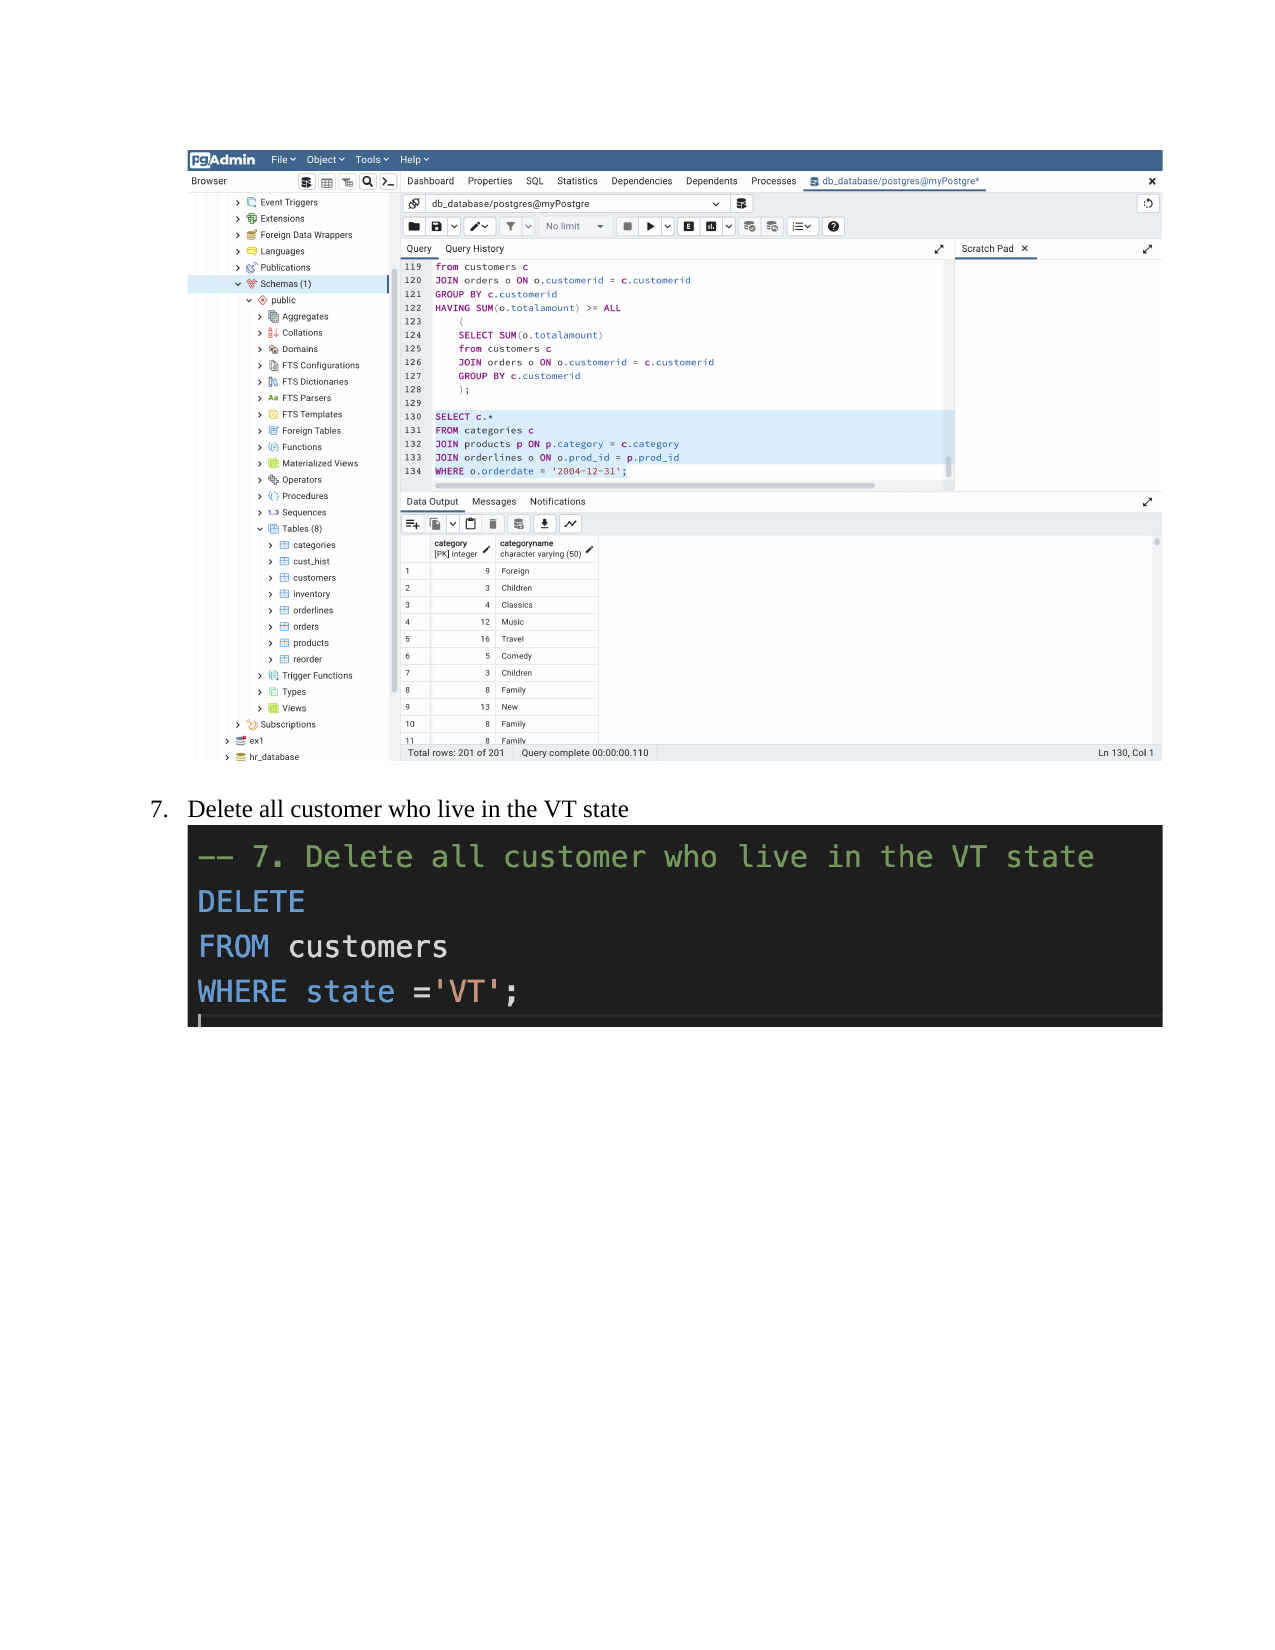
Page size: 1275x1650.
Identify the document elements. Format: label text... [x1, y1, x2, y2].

picture [187, 825, 1163, 1027]
list Delete all customer who live in the VT state [150, 794, 1125, 823]
picture [187, 150, 1163, 761]
